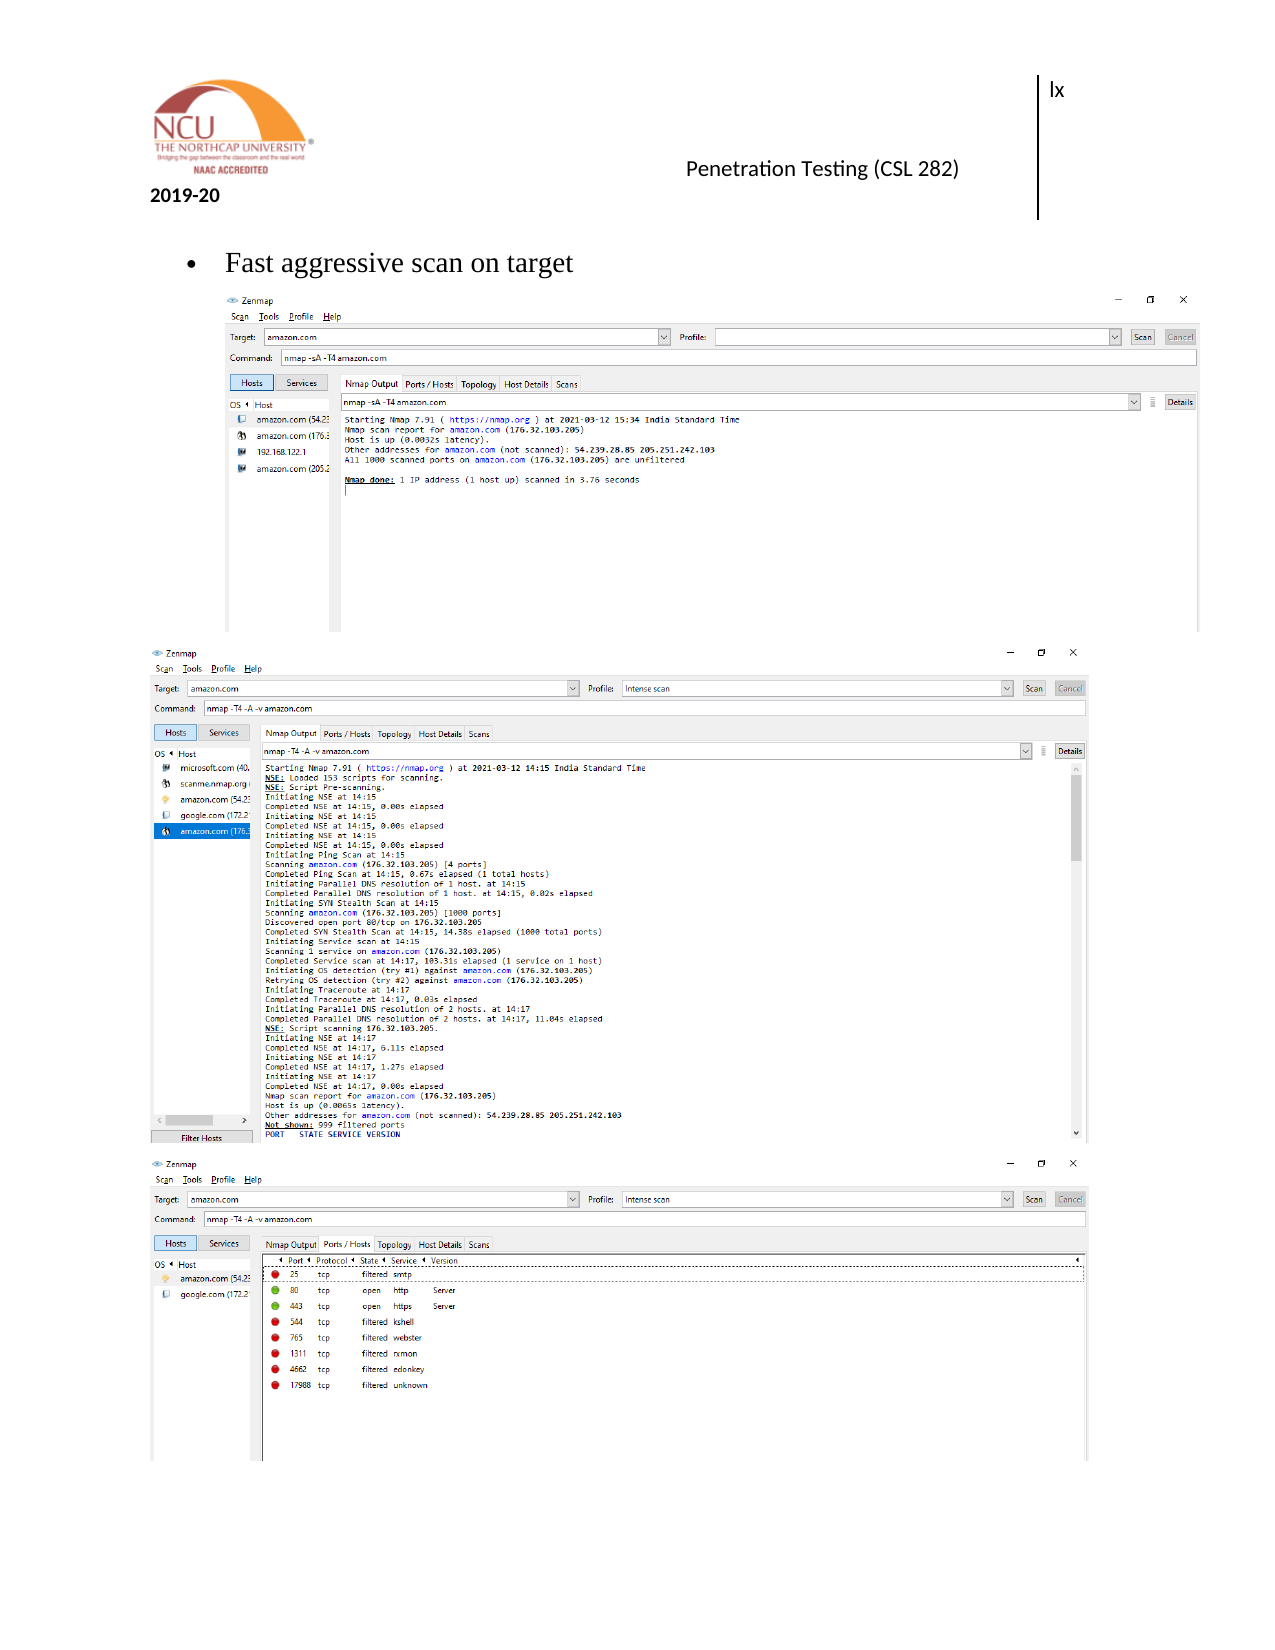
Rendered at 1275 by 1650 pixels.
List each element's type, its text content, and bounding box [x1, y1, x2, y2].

picture [150, 645, 1089, 1143]
picture [150, 75, 314, 177]
picture [225, 292, 1200, 632]
picture [150, 1156, 1089, 1461]
